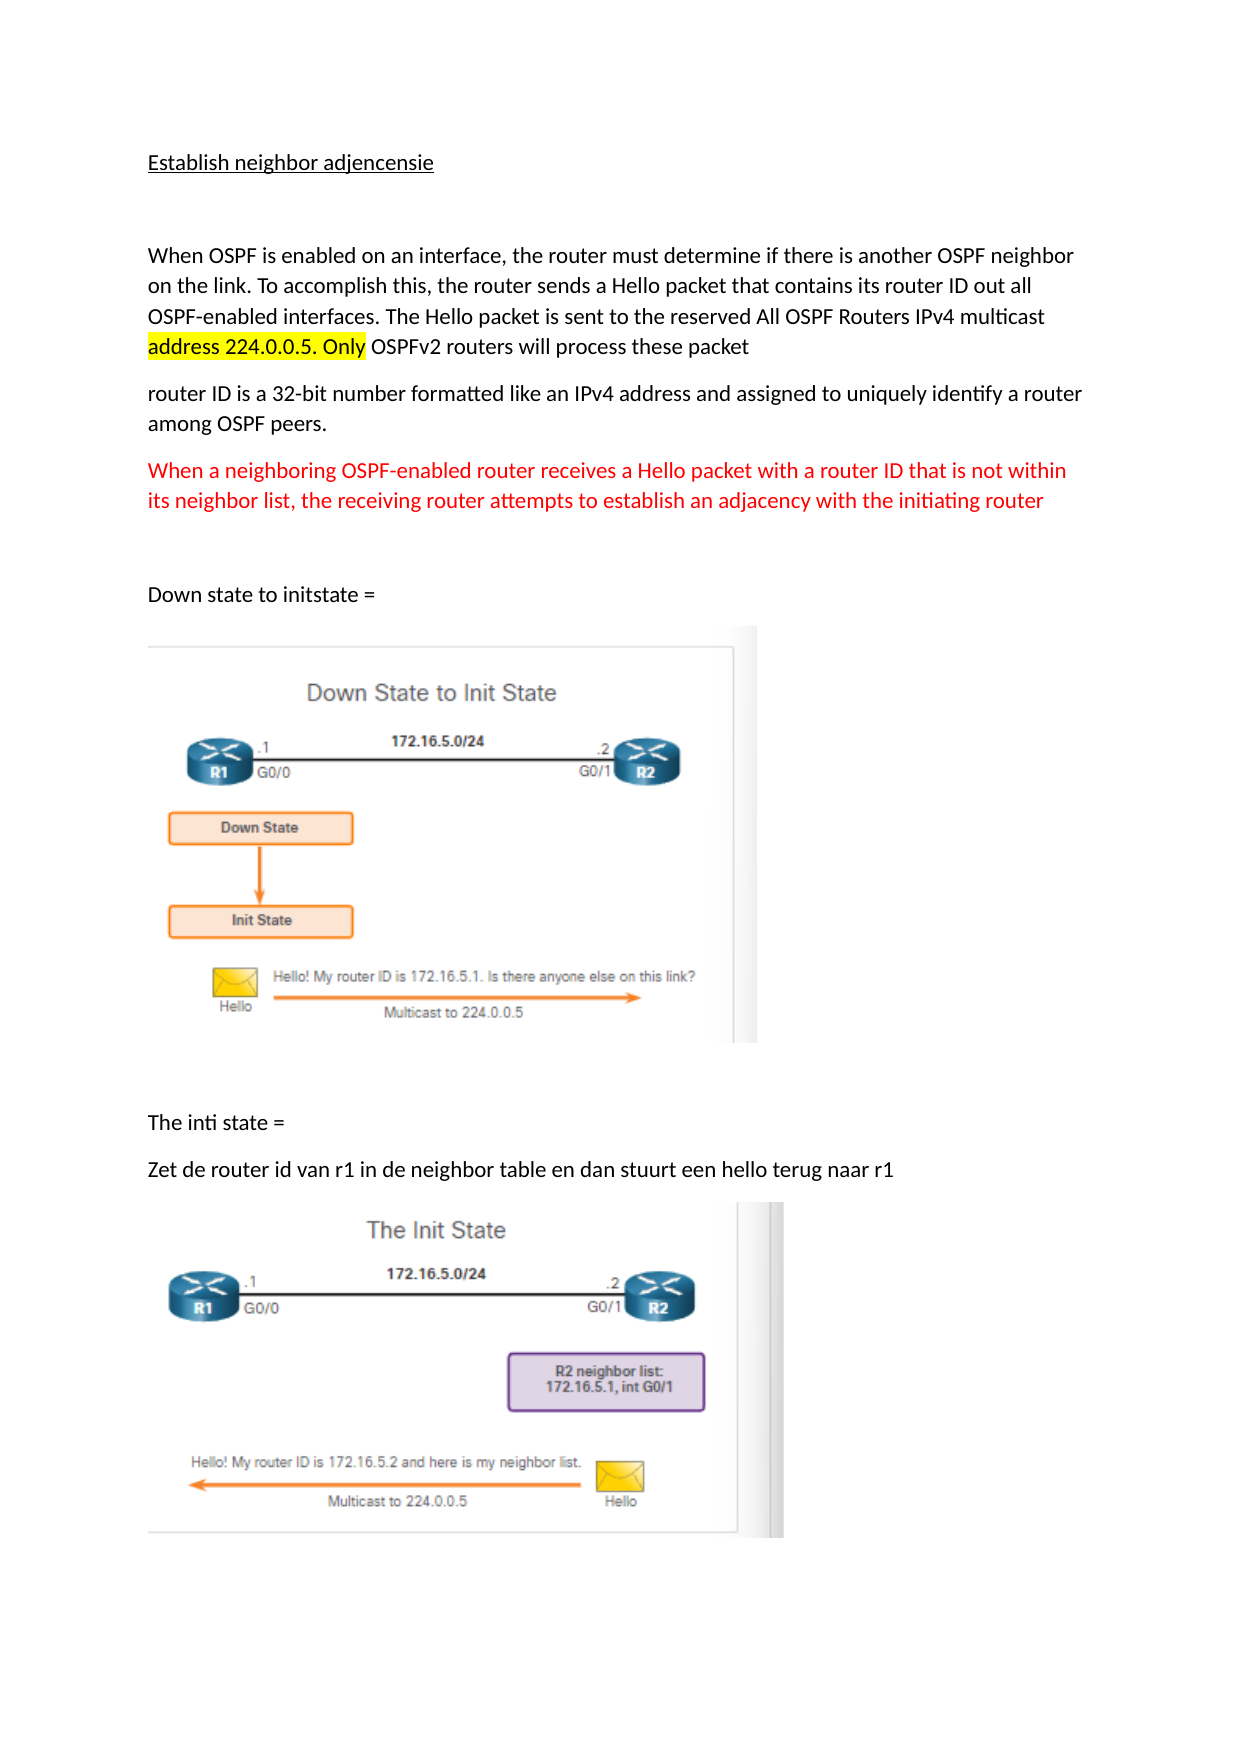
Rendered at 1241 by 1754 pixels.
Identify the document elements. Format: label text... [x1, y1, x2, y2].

picture [147, 626, 758, 1043]
text The inti state = [148, 1108, 1093, 1136]
text When OSPF is enabled on an interface, the router must determine if there is another OSPF neighbor on the link. To accomplish this, the router sends a Hello packet that contains its router ID out all OSPF-enabled interfaces. The Hello packet is sent to the reserved All OSPF Routers IPv4 multicast address 224.0.0.5. Only OSPFv2 routers will process these packet [148, 241, 1093, 360]
text router ID is a 32-bit number formatted like an IPv4 address and assigned to uniquely identify a router among OSPF peers. [148, 379, 1093, 437]
text Zet de router id van r1 in de neighbor table en dan stuurt een hello terug naar r1 [148, 1155, 1093, 1183]
text Establish neighbor adjencensie [148, 148, 1093, 176]
picture [147, 1202, 784, 1538]
text When a neighboring OSPF-enabled router receives a Hello packet with a router ID that is not within its neighbor list, the receiving router attempts to establish an adjacency with the initiating router [148, 456, 1093, 514]
text Down state to initstate = [148, 580, 1093, 608]
